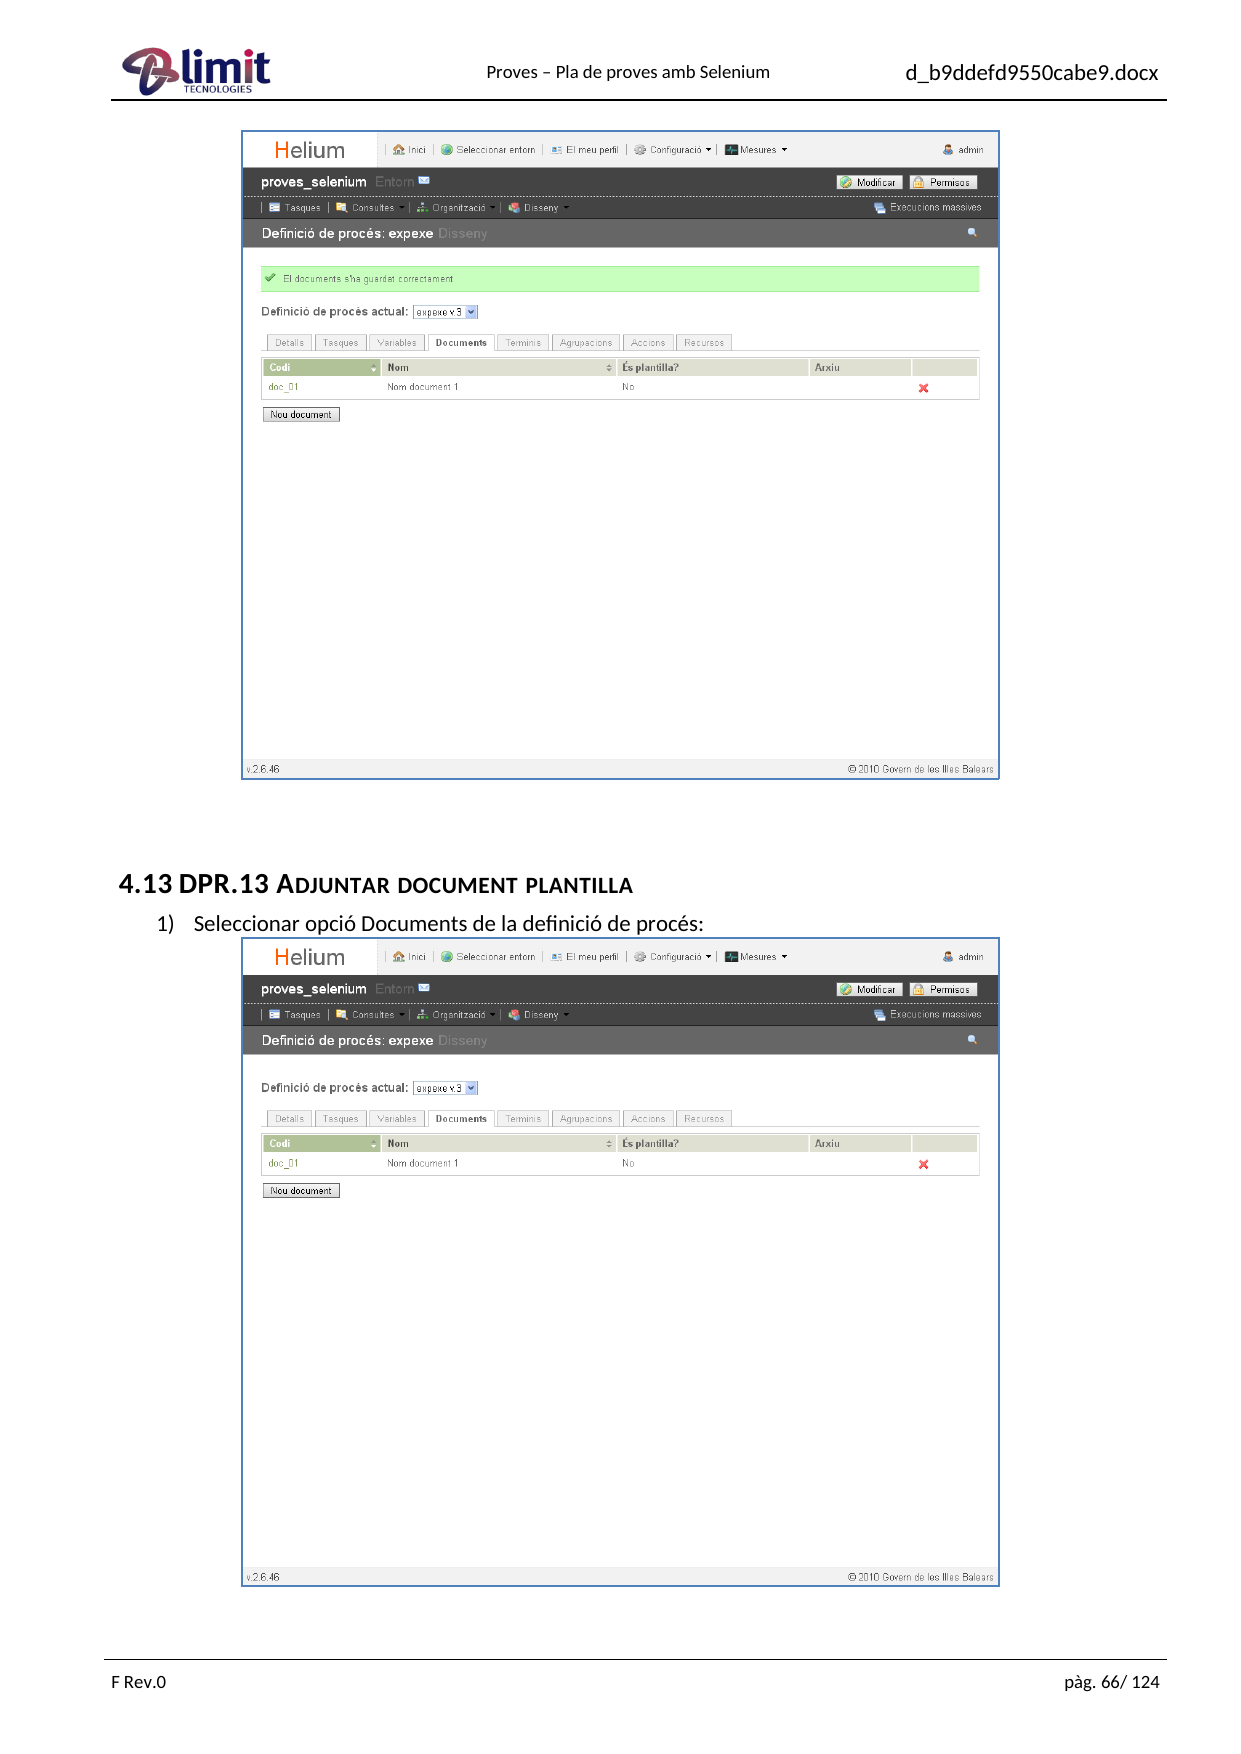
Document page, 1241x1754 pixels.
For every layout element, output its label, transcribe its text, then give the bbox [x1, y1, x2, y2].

list Seleccionar opció Documents de la definició de procés: [156, 910, 1122, 938]
picture [243, 132, 998, 779]
subtitle DPR.13 Adjuntar document plantilla [118, 866, 1122, 901]
picture [118, 45, 275, 100]
picture [243, 939, 998, 1586]
